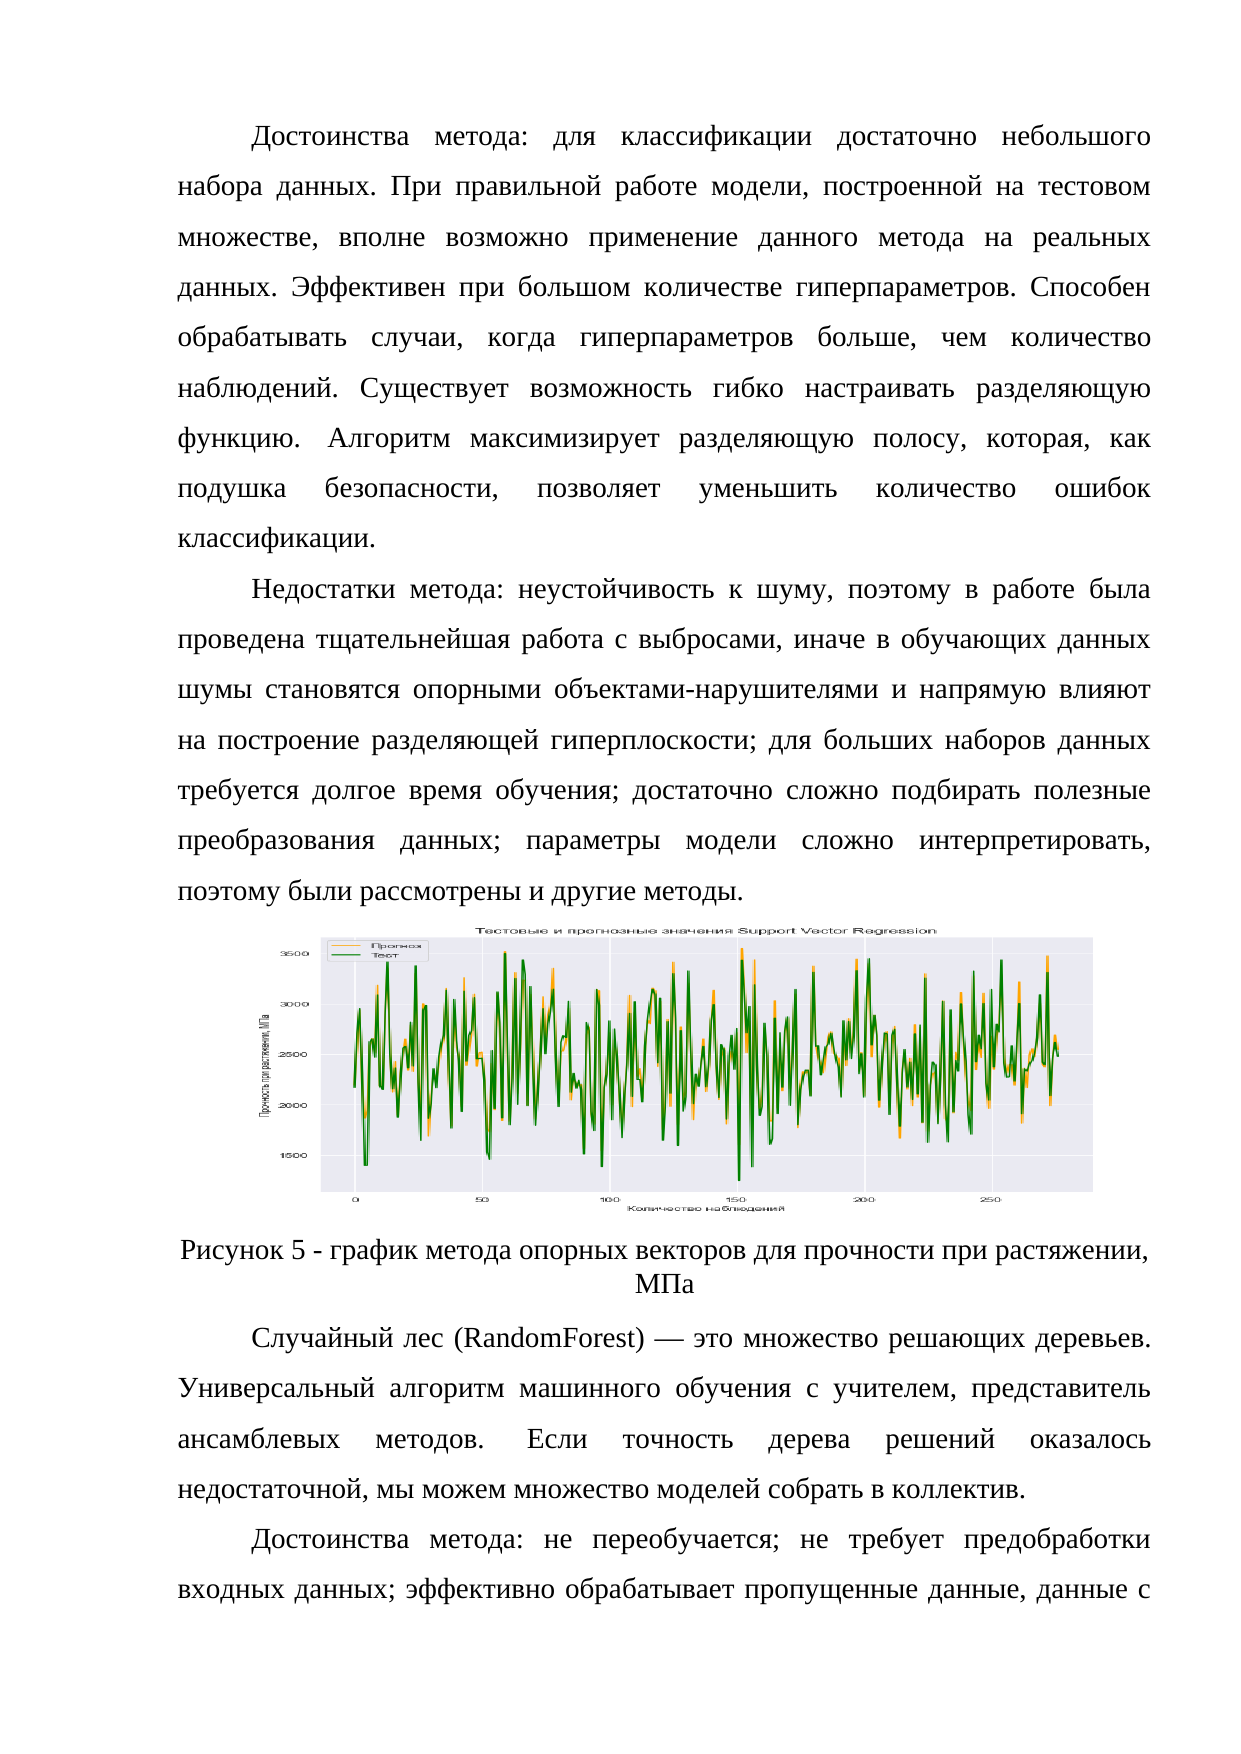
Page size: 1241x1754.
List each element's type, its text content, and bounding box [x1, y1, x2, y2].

text Случайный лес (RandomForest) — это множество решающих деревьев. Универсальный алгоритм машинного обучения с учителем, представитель ансамблевых методов. Если точность дерева решений оказалось недостаточной, мы можем множество моделей собрать в коллектив. [177, 1320, 1152, 1504]
text Достоинства метода: для классификации достаточно небольшого набора данных. При правильной работе модели, построенной на тестовом множестве, вполне возможно применение данного метода на реальных данных. Эффективен при большом количестве гиперпараметров. Способен обрабатывать случаи, когда гиперпараметров больше, чем количество наблюдений. Существует возможность гибко настраивать разделяющую функцию. Алгоритм максимизирует разделяющую полосу, которая, как подушка безопасности, позволяет уменьшить количество ошибок классификации. [177, 118, 1152, 554]
text Недостатки метода: неустойчивость к шуму, поэтому в работе была проведена тщательнейшая работа с выбросами, иначе в обучающих данных шумы становятся опорными объектами-нарушителями и напрямую влияют на построение разделяющей гиперплоскости; для больших наборов данных требуется долгое время обучения; достаточно сложно подбирать полезные преобразования данных; параметры модели сложно интерпретировать, поэтому были рассмотрены и другие методы. [177, 571, 1152, 906]
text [177, 1521, 1152, 1605]
text Рисунок 5 - график метода опорных векторов для прочности при растяжении, МПа [177, 1232, 1152, 1299]
picture [251, 923, 1102, 1216]
